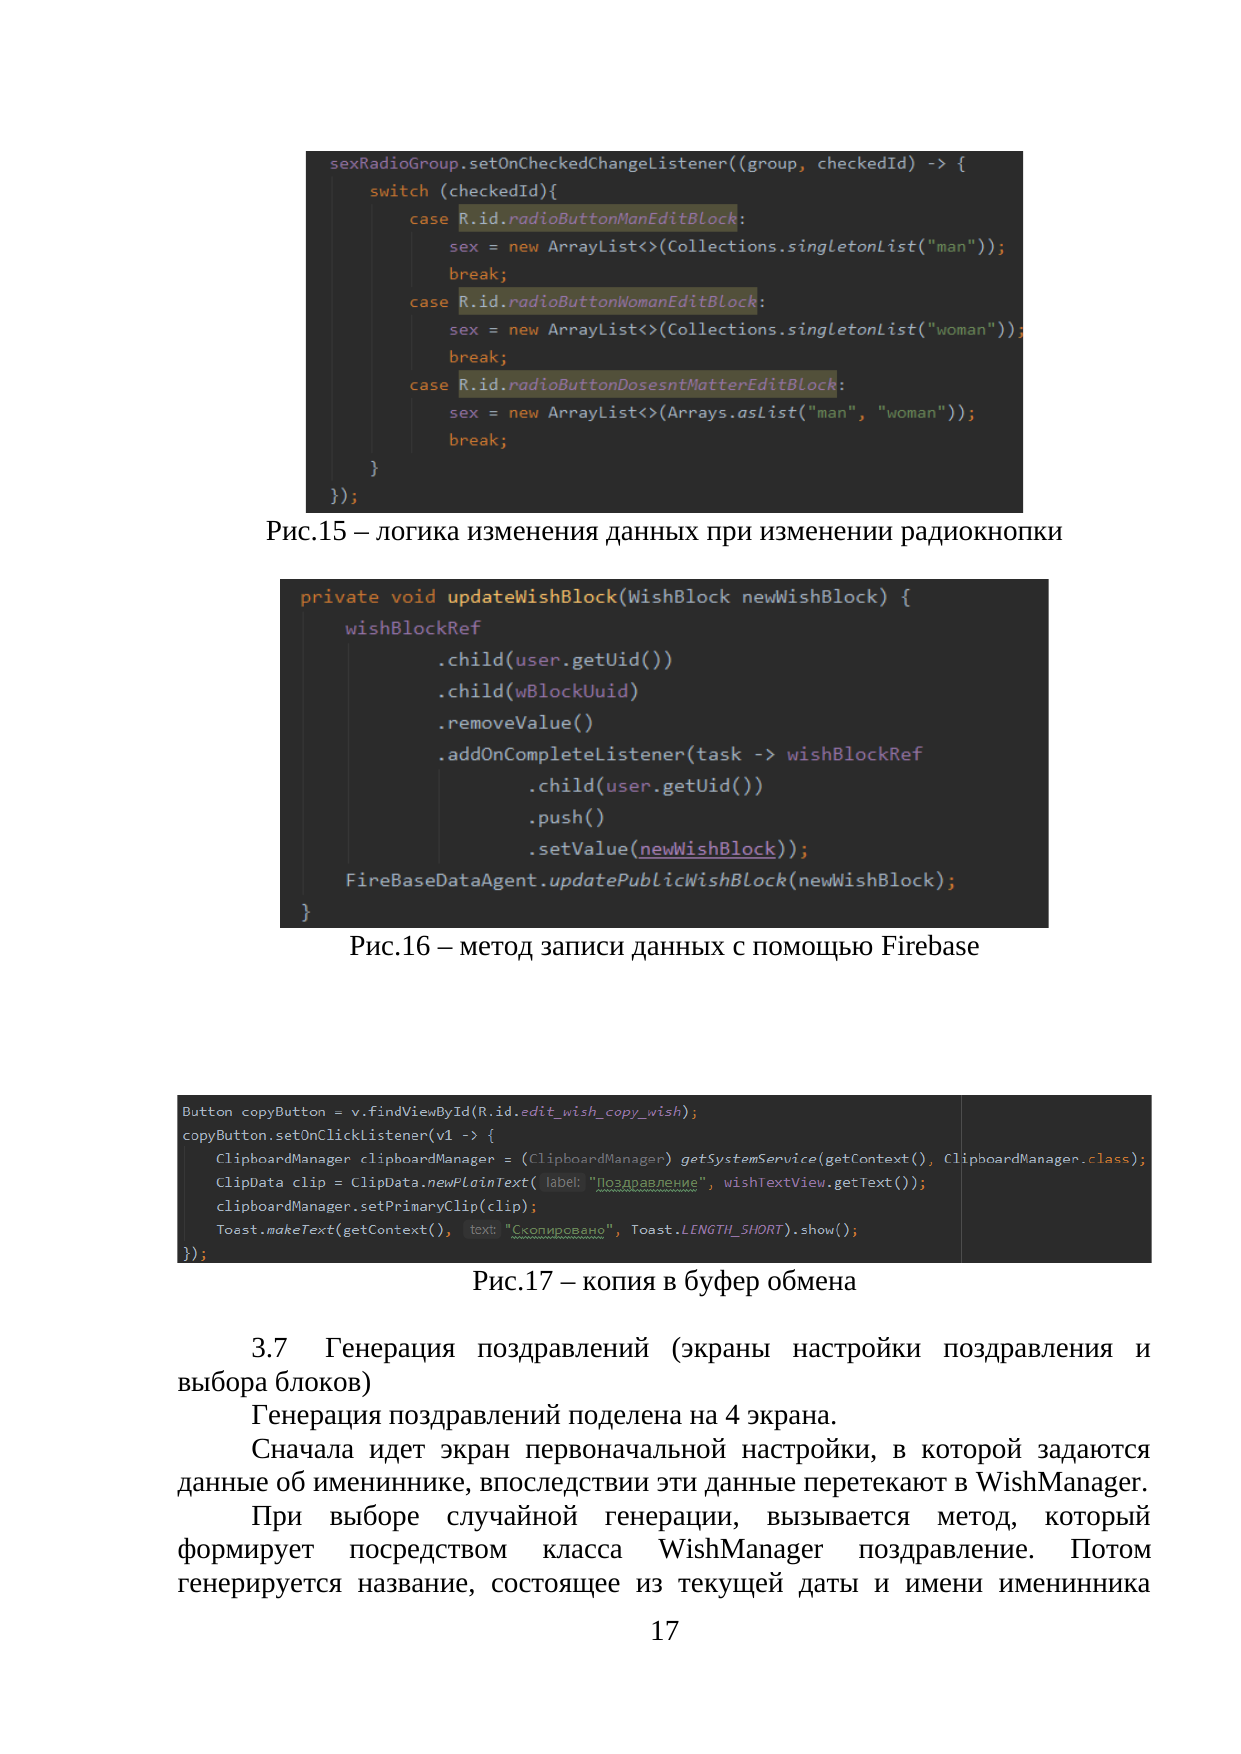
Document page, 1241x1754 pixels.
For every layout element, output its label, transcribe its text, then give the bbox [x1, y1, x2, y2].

text Рис.15 – логика изменения данных при изменении радиокнопки [177, 513, 1152, 546]
picture [280, 579, 1049, 928]
picture [177, 1095, 1152, 1263]
text Рис.17 – копия в буфер обмена [177, 1263, 1152, 1297]
picture [305, 151, 1024, 513]
text Сначала идет экран первоначальной настройки, в которой задаются данные об имениннике, впоследствии эти данные перетекают в WishManager. [177, 1431, 1152, 1498]
subtitle Генерация поздравлений (экраны настройки поздравления и выбора блоков) [177, 1330, 1152, 1397]
text Рис.16 – метод записи данных с помощью Firebase [177, 928, 1152, 962]
text Генерация поздравлений поделена на 4 экрана. [177, 1397, 1152, 1431]
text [177, 1498, 1152, 1598]
